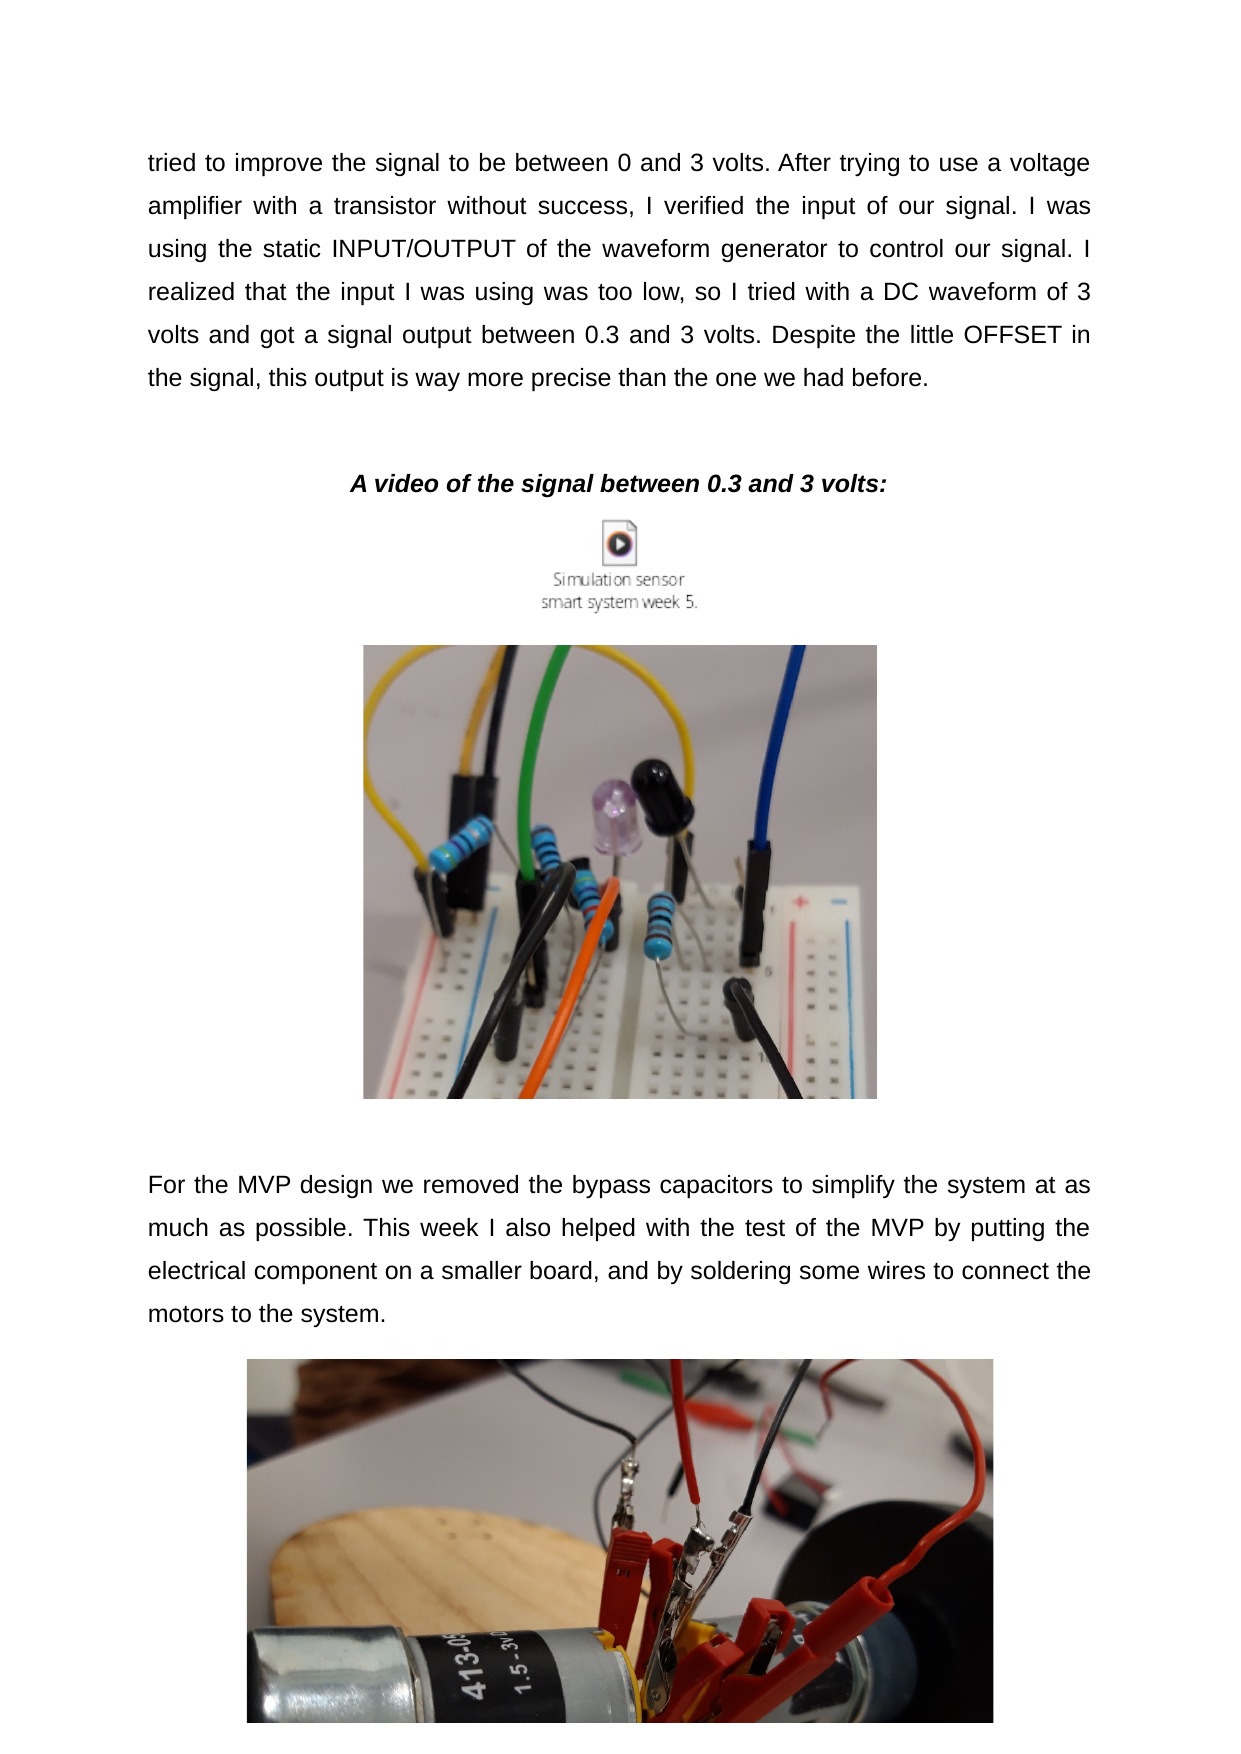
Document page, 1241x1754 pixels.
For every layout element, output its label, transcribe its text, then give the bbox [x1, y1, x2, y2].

text For the MVP design we removed the bypass capacitors to simplify the system at as much as possible. This week I also helped with the test of the MVP by putting the electrical component on a smaller board, and by soldering some wires to connect the motors to the system. [148, 1170, 1093, 1328]
text A video of the signal between 0.3 and 3 volts: [148, 469, 1093, 498]
picture [363, 645, 877, 1099]
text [148, 148, 1093, 392]
picture [246, 1359, 994, 1723]
